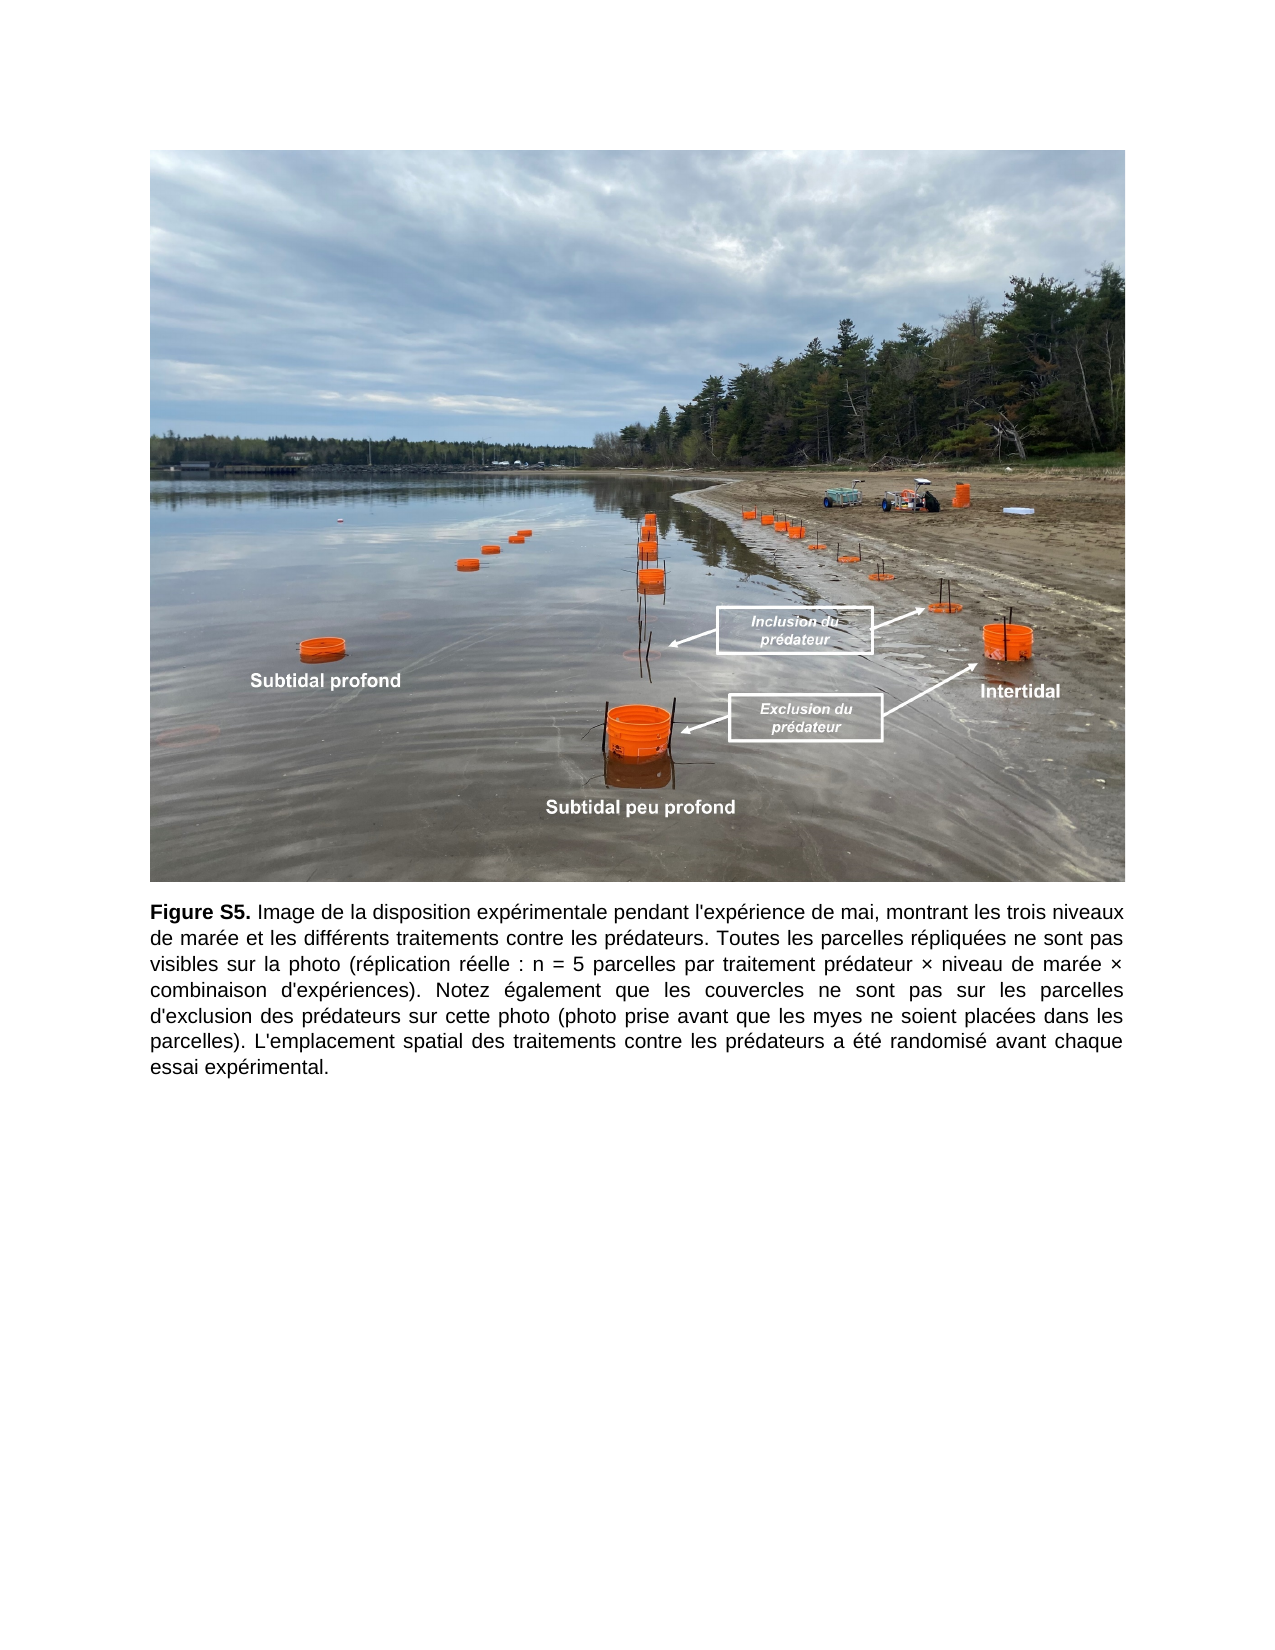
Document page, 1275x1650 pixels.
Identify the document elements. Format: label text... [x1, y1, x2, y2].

text Figure S5. Image de la disposition expérimentale pendant l'expérience de mai, montrant les trois niveaux de marée et les différents traitements contre les prédateurs. Toutes les parcelles répliquées ne sont pas visibles sur la photo (réplication réelle : n = 5 parcelles par traitement prédateur × niveau de marée × combinaison d'expériences). Notez également que les couvercles ne sont pas sur les parcelles d'exclusion des prédateurs sur cette photo (photo prise avant que les myes ne soient placées dans les parcelles). L'emplacement spatial des traitements contre les prédateurs a été randomisé avant chaque essai expérimental. [150, 900, 1125, 1079]
picture [150, 150, 1125, 882]
